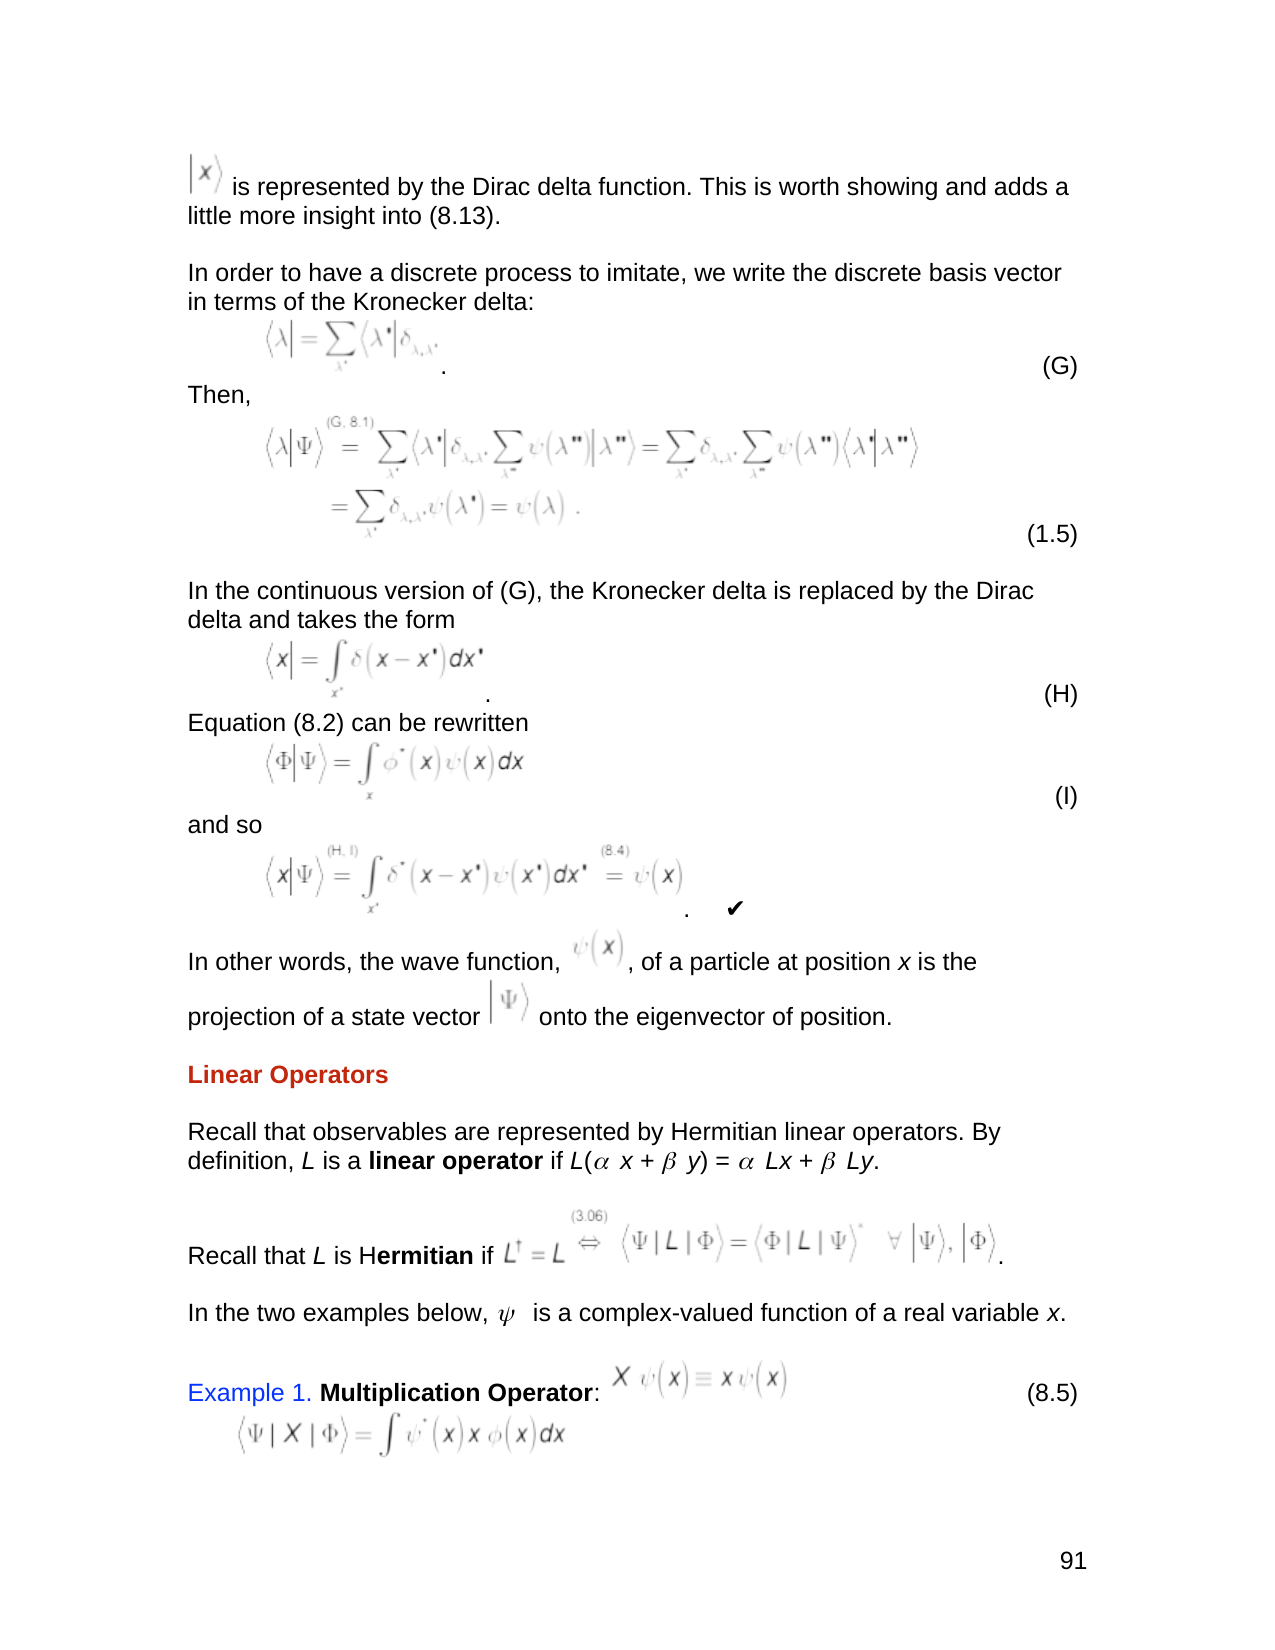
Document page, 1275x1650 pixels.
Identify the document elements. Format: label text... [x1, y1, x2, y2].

text In the two examples below,  is a complex-valued function of a real variable x. [187, 1298, 1087, 1327]
text In other words, the wave function, , of a particle at position x is the projection of a state vector onto the eigenvector of position. [187, 924, 1087, 1031]
text Equation (8.2) can be rewritten [187, 708, 1087, 736]
text . (H) [187, 634, 1087, 708]
text (I) [187, 736, 1087, 810]
text Then, [187, 380, 1087, 409]
text Example 1. Multiplication Operator: (8.5) [187, 1356, 1087, 1407]
text In the continuous version of (G), the Kronecker delta is replaced by the Dirac delta and takes the form [187, 576, 1087, 634]
text Recall that observables are represented by Hermitian linear operators. By definition, L is a linear operator if L(x + y) = Lx + Ly. [187, 1117, 1087, 1175]
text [187, 150, 1087, 230]
text In order to have a discrete process to imitate, we write the discrete basis vector in terms of the Kronecker delta: [187, 258, 1087, 316]
text . (G) [187, 316, 1087, 380]
text and so [187, 810, 1087, 839]
text . ✔ [187, 839, 1087, 924]
text Recall that L is Hermitian if . [187, 1204, 1087, 1269]
text (1.5) [187, 409, 1087, 548]
text Linear Operators [187, 1060, 1087, 1089]
